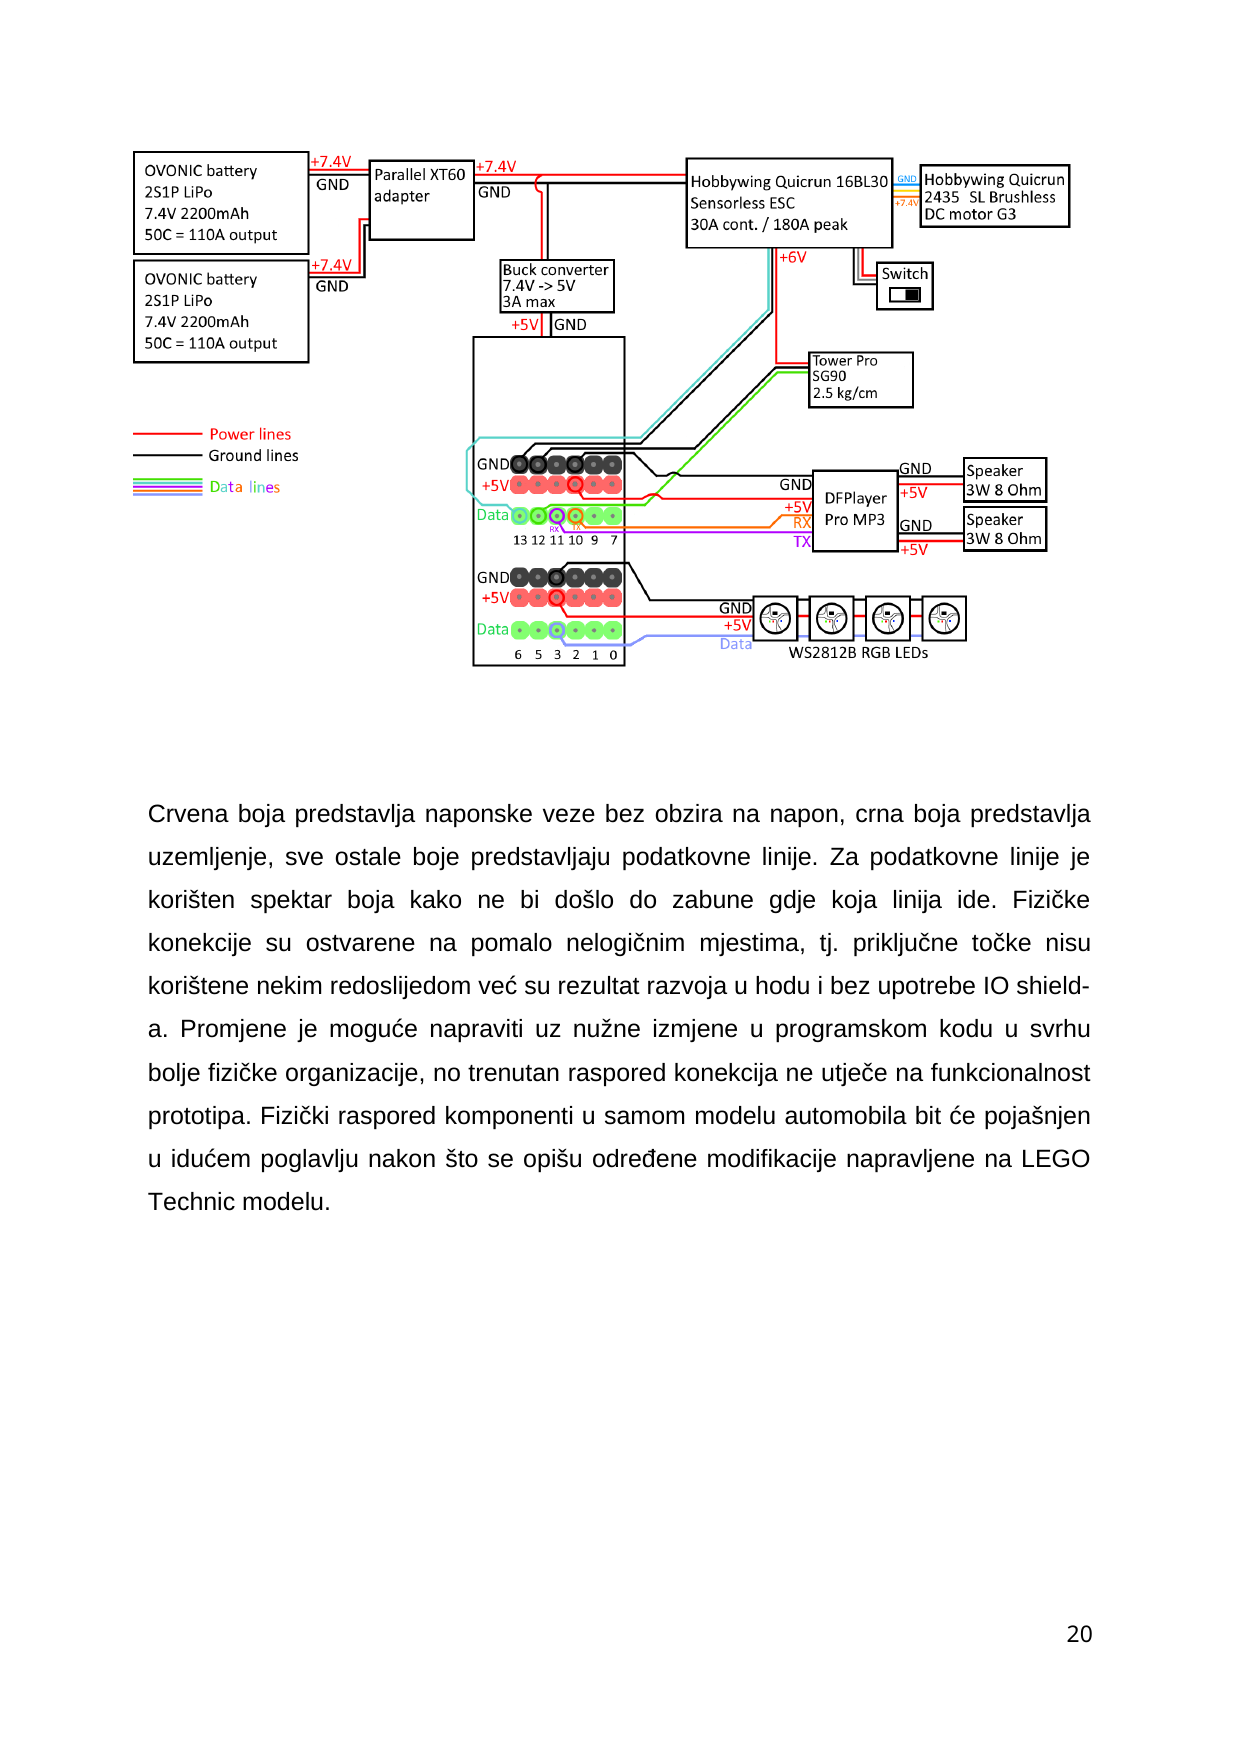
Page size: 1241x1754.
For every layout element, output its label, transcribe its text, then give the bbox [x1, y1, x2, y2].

text Crvena boja predstavlja naponske veze bez obzira na napon, crna boja predstavlja uzemljenje, sve ostale boje predstavljaju podatkovne linije. Za podatkovne linije je korišten spektar boja kako ne bi došlo do zabune gdje koja linija ide. Fizičke konekcije su ostvarene na pomalo nelogičnim mjestima, tj. priključne točke nisu korištene nekim redoslijedom već su rezultat razvoja u hodu i bez upotrebe IO shield-a. Promjene je moguće napraviti uz nužne izmjene u programskom kodu u svrhu bolje fizičke organizacije, no trenutan raspored konekcija ne utječe na funkcionalnost prototipa. Fizički raspored komponenti u samom modelu automobila bit će pojašnjen u idućem poglavlju nakon što se opišu određene modifikacije napravljene na LEGO Technic modelu. [148, 799, 1092, 1216]
picture [129, 147, 1074, 673]
